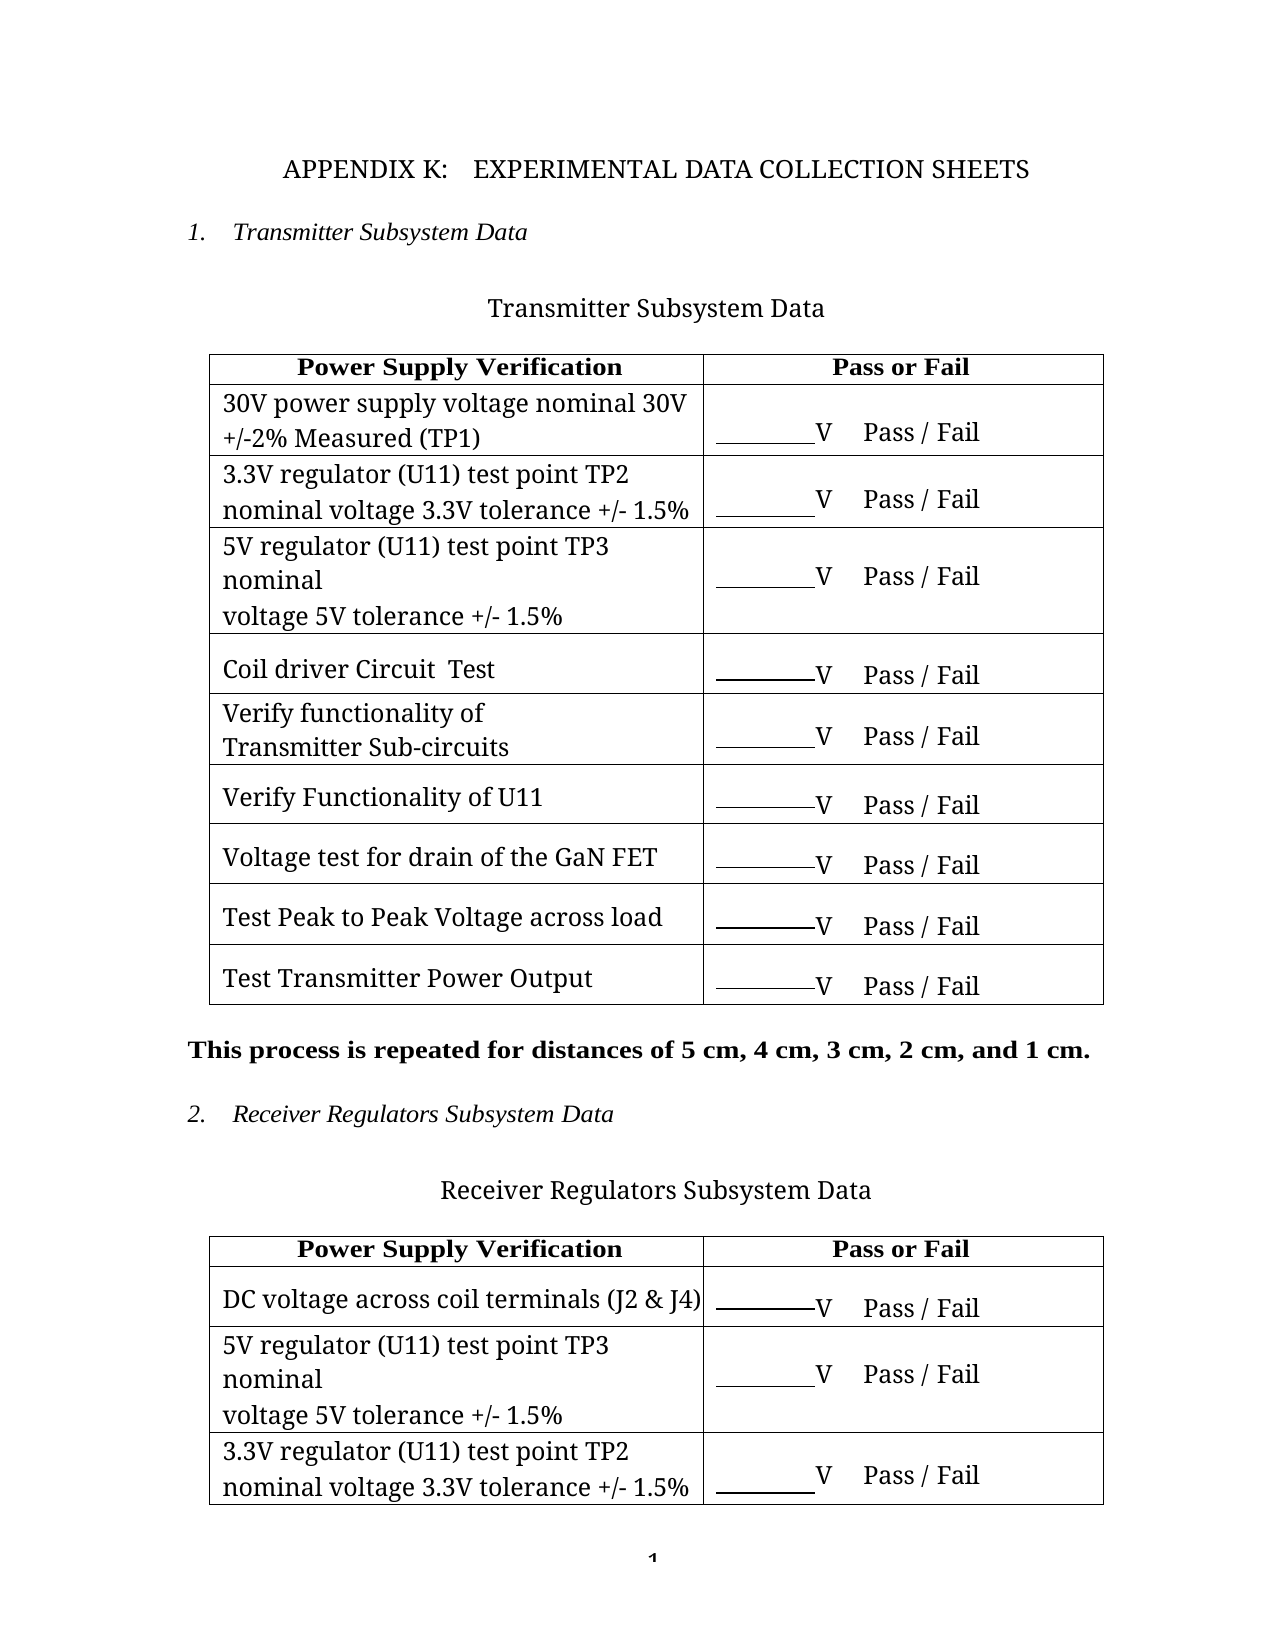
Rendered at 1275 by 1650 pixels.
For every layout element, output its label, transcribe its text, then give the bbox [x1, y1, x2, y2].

text Transmitter Subsystem Data [188, 291, 1125, 324]
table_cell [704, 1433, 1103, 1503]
list Transmitter Subsystem Data [187, 217, 1125, 246]
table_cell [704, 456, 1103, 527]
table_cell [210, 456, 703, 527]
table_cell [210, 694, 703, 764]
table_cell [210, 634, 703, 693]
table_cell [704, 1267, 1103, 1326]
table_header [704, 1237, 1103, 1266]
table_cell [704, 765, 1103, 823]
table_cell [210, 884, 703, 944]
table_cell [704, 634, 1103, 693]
subtitle This process is repeated for distances of 5 cm, 4 cm, 3 cm, 2 cm, and 1 cm. [187, 1035, 1125, 1063]
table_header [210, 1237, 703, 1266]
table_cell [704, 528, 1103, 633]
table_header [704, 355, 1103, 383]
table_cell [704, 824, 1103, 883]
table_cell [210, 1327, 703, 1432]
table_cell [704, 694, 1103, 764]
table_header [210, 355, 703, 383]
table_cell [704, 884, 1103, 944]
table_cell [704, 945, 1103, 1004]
text APPENDIX K: EXPERIMENTAL DATA COLLECTION SHEETS [187, 152, 1125, 186]
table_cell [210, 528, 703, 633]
list Receiver Regulators Subsystem Data [187, 1099, 1125, 1128]
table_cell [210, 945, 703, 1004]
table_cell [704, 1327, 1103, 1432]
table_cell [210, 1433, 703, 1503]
text Receiver Regulators Subsystem Data [187, 1173, 1125, 1207]
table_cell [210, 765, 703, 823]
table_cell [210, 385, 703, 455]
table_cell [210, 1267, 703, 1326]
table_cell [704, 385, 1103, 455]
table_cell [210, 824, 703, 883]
